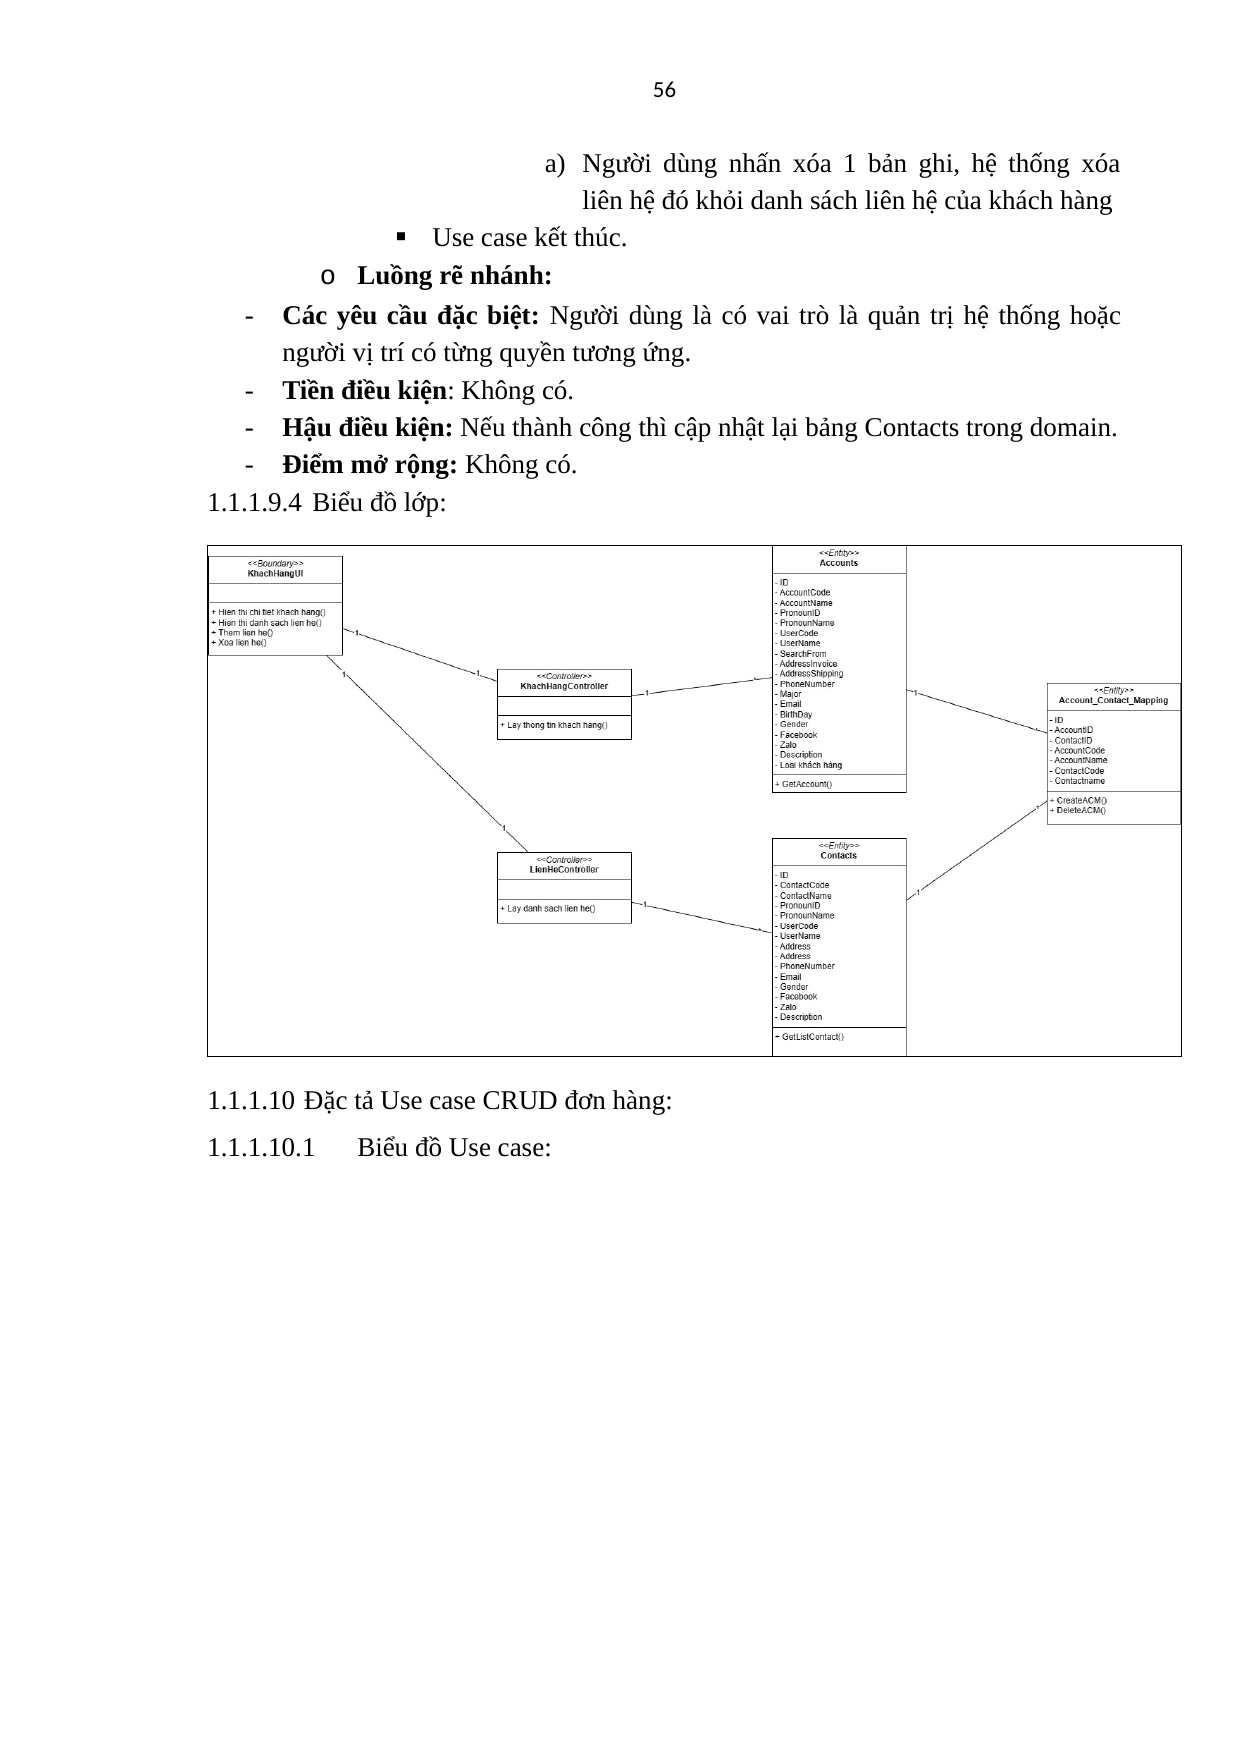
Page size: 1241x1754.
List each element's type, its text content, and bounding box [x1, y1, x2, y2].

list Điểm mở rộng: Không có. [244, 448, 1122, 479]
list Tiền điều kiện: Không có. [244, 374, 1122, 405]
list Các yêu cầu đặc biệt: Người dùng là có vai trò là quản trị hệ thống hoặc người vị trí có từng quyền tương ứng. [244, 299, 1122, 368]
list Hậu điều kiện: Nếu thành công thì cập nhật lại bảng Contacts trong domain. [244, 411, 1122, 442]
picture [208, 546, 1181, 1056]
list Use case kết thúc. [394, 222, 1122, 253]
list Người dùng nhấn xóa 1 bản ghi, hệ thống xóa liên hệ đó khỏi danh sách liên hệ của khách hàng [544, 147, 1122, 215]
list Đặc tả Use case CRUD đơn hàng: [207, 1084, 1122, 1115]
list Biểu đồ Use case: [207, 1131, 1122, 1162]
list Luồng rẽ nhánh: [319, 259, 1122, 292]
list Biểu đồ lớp: [207, 486, 1122, 517]
